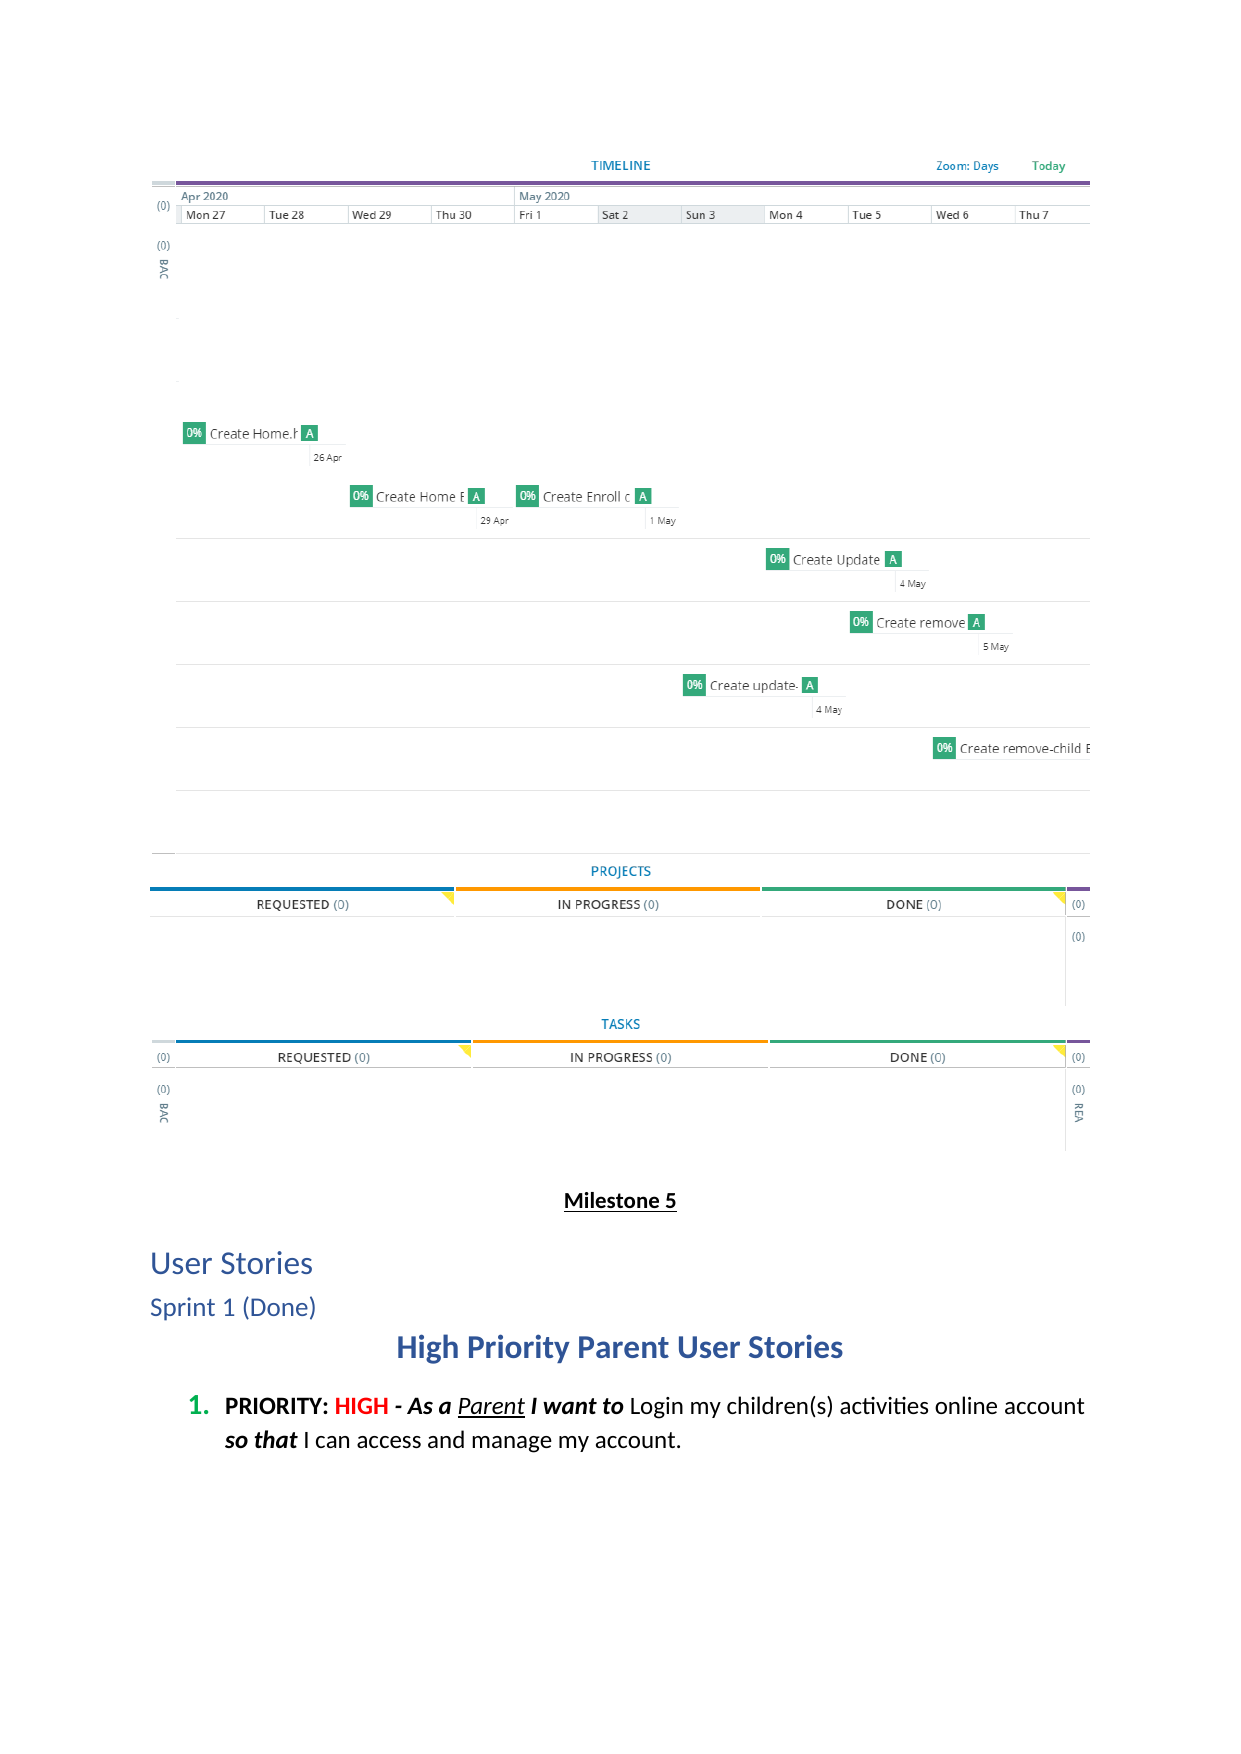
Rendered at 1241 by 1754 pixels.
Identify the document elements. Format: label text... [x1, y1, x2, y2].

subtitle Sprint 1 (Done) [150, 1290, 1090, 1323]
subtitle User Stories [150, 1242, 1090, 1283]
text High Priority Parent User Stories [150, 1326, 1090, 1366]
text Milestone 5 [150, 1187, 1090, 1215]
picture [150, 150, 1091, 1168]
list PRIORITY: HIGH - As a Parent I want to Login my children(s) activities online account so that I can access and manage my account. [187, 1386, 1090, 1455]
